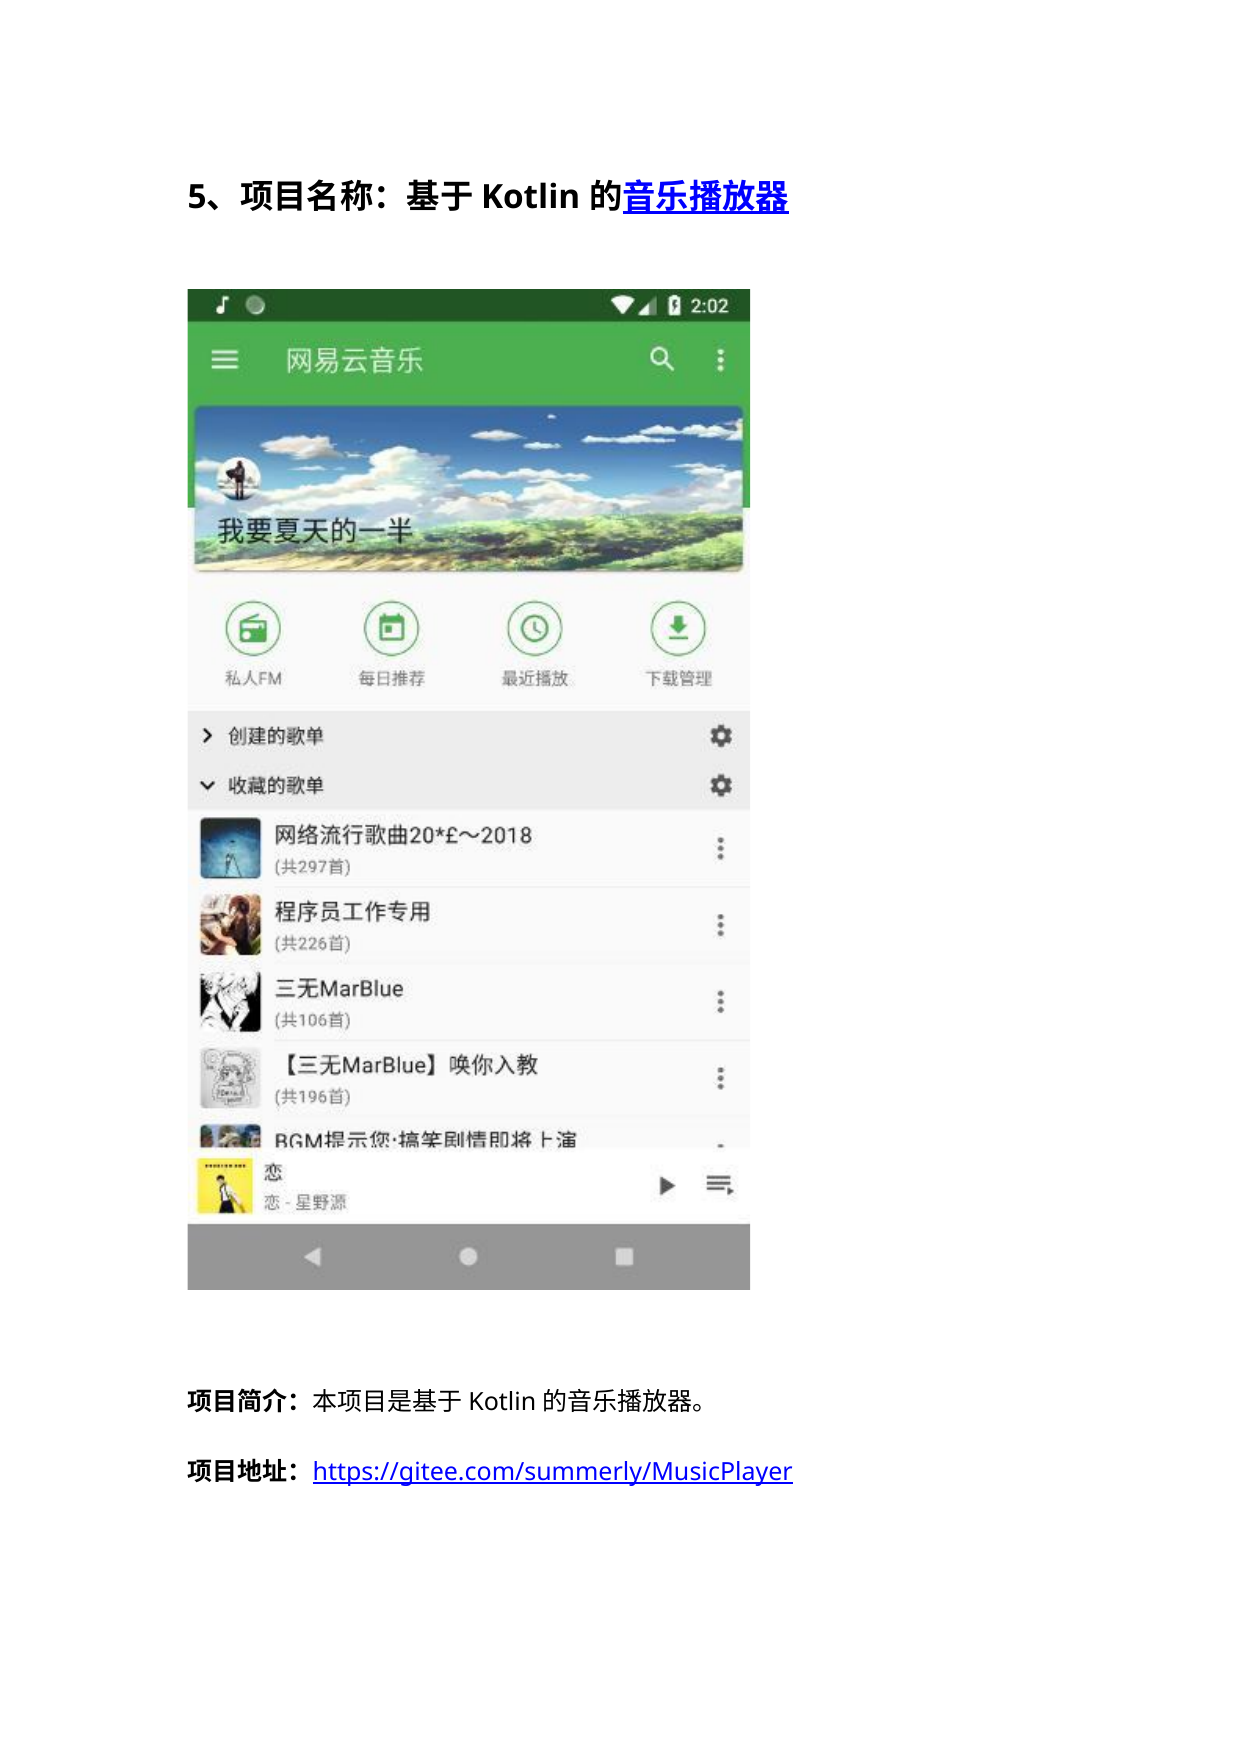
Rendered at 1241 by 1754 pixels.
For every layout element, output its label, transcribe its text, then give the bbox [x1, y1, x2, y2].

subtitle 5、项目名称：基于 Kotlin 的音乐播放器 [187, 162, 1053, 227]
text 项目简介：本项目是基于 Kotlin 的音乐播放器。 [187, 1302, 1053, 1432]
text 项目地址：https://gitee.com/summerly/MusicPlayer [187, 1437, 1053, 1502]
picture [187, 289, 750, 1290]
